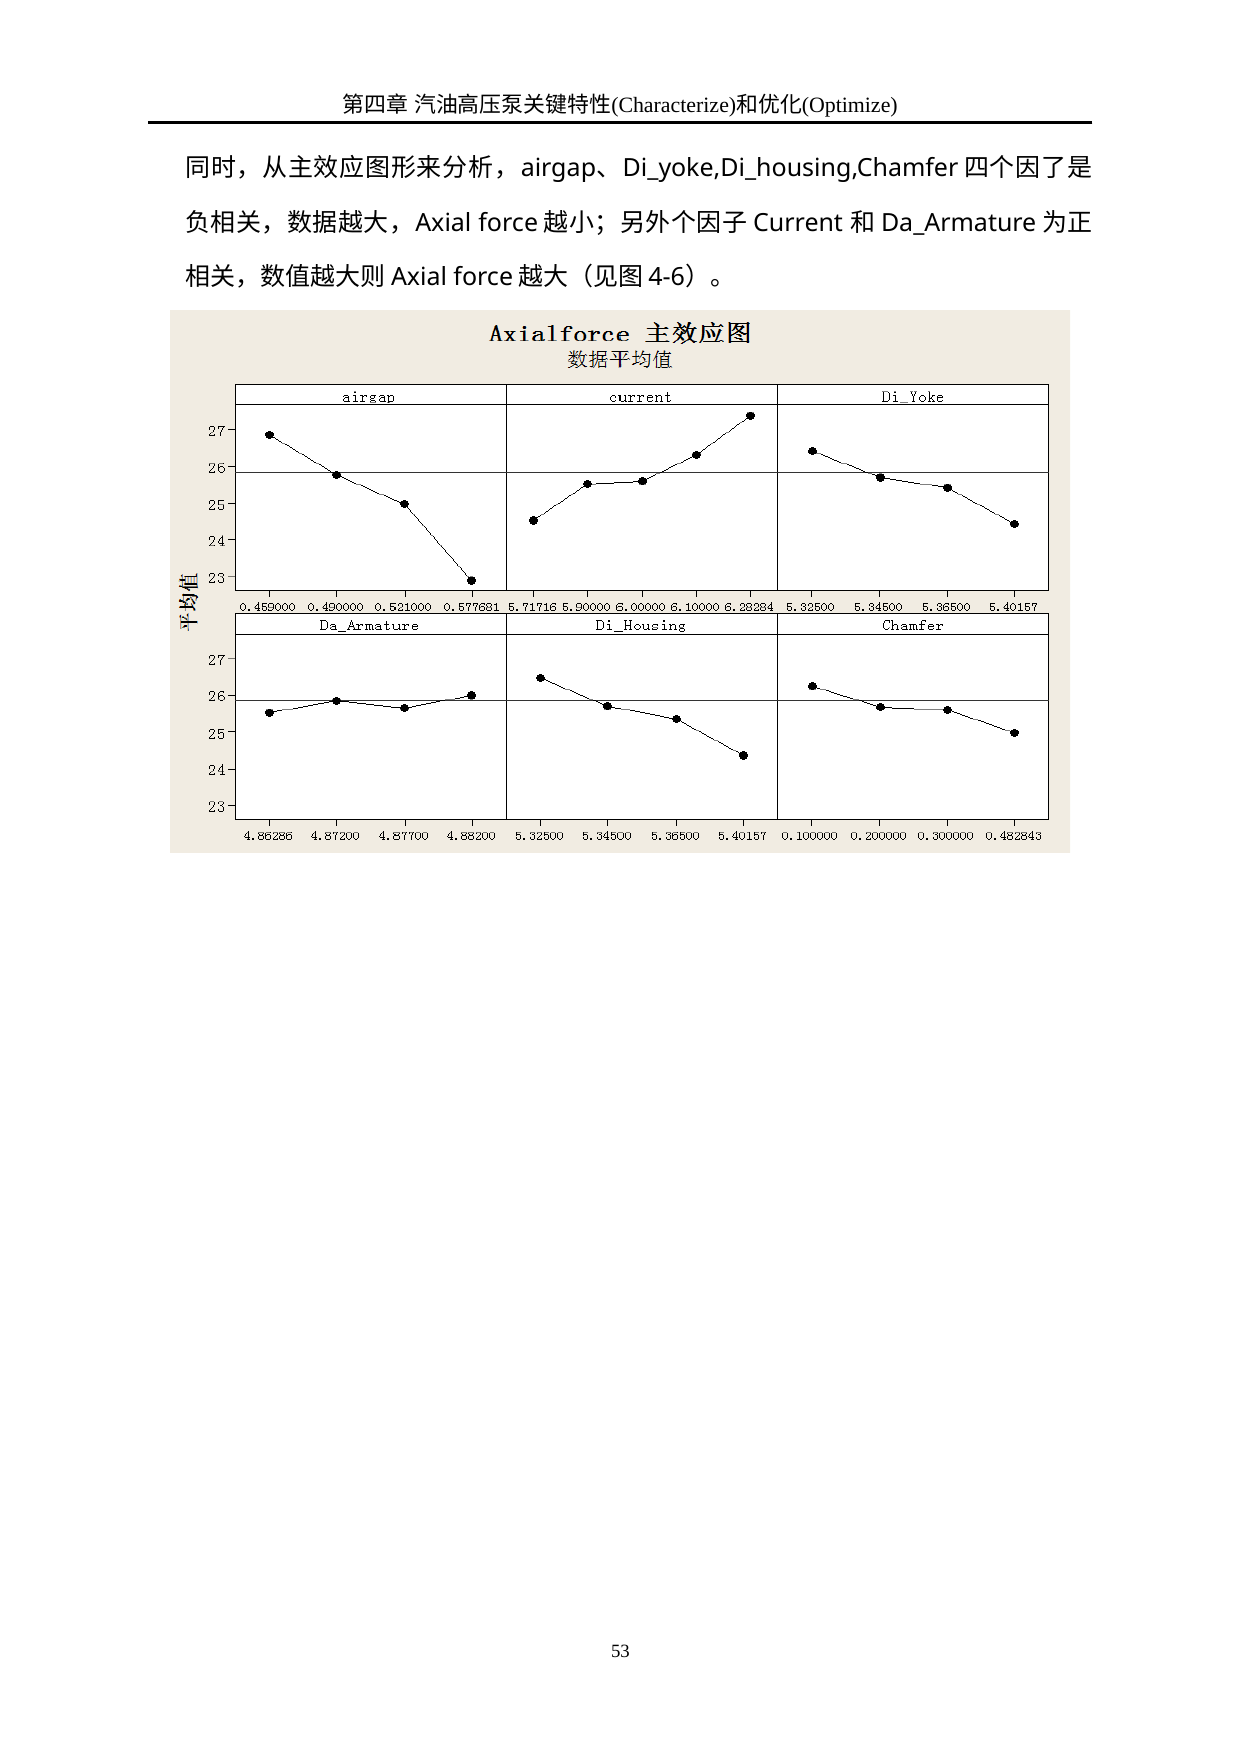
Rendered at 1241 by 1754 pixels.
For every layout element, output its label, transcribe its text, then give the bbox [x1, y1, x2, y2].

text 同时，从主效应图形来分析，airgap、Di_yoke,Di_housing,Chamfer四个因了是负相关，数据越大，Axial force越小；另外个因子Current 和Da_Armature为正相关，数值越大则 Axial force越大（见图4-6）。 [185, 148, 1092, 293]
picture [170, 310, 1071, 853]
